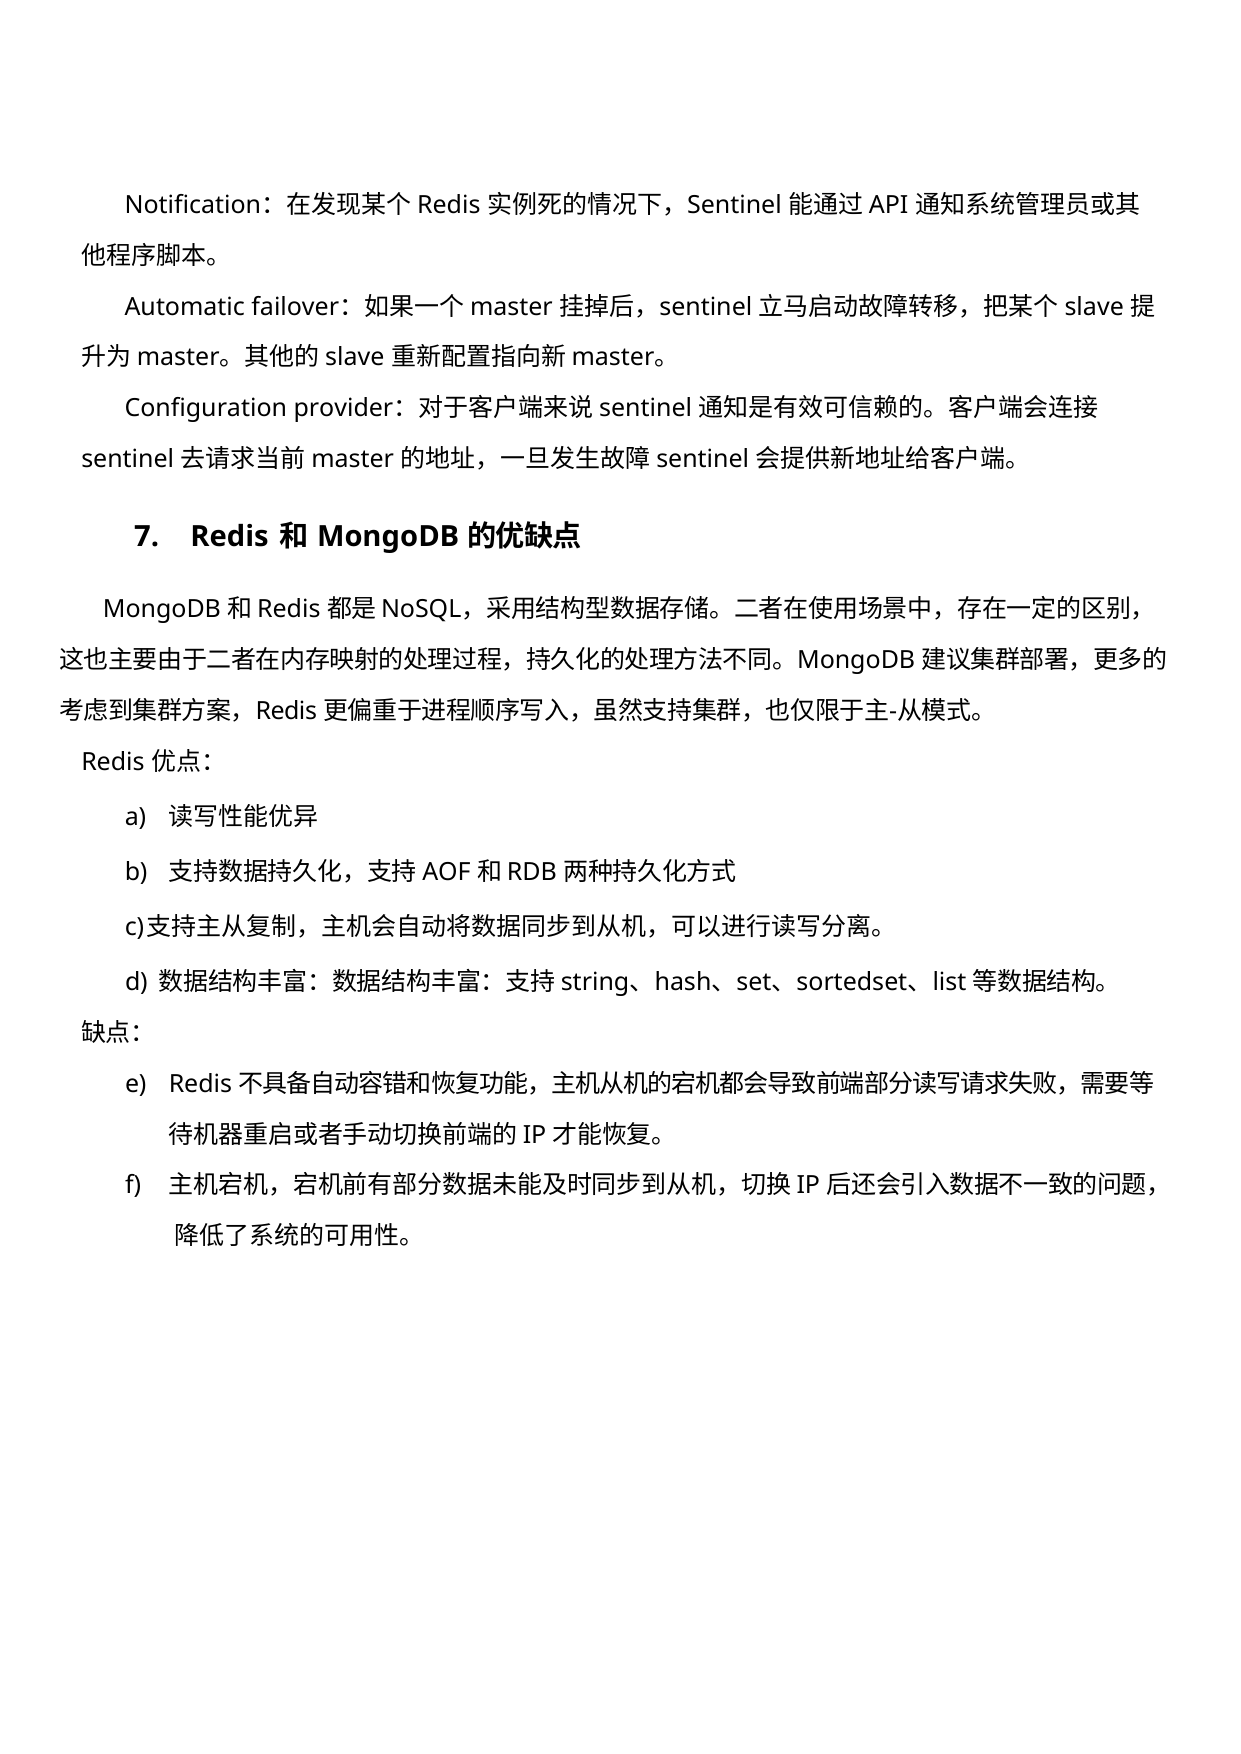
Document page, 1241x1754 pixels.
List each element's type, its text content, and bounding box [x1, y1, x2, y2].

text Redis 优点： [81, 741, 1240, 777]
list 读写性能优异 [124, 796, 1240, 832]
list 支持主从复制，主机会自动将数据同步到从机，可以进行读写分离。 [124, 907, 1240, 943]
text MongoDB 和 Redis 都是 NoSQL，采用结构型数据存储。二者在使用场景中，存在一定的区别， 这也主要由于二者在内存映射的处理过程，持久化的处理方法不同。MongoDB 建议集群部署，更多的考虑到集群方案，Redis 更偏重于进程顺序写入，虽然支持集群，也仅限于主-从模式。 [59, 589, 1172, 727]
list 数据结构丰富：数据结构丰富：支持 string、hash、set、sortedset、list 等数据结构。缺点： [81, 962, 1136, 1049]
text Automatic failover：如果一个 master 挂掉后，sentinel 立马启动故障转移，把某个 slave 提升为 master。其他的 slave 重新配置指向新 master。 [81, 286, 1167, 373]
list 支持数据持久化，支持 AOF 和 RDB 两种持久化方式 [124, 851, 1240, 888]
list 主机宕机，宕机前有部分数据未能及时同步到从机，切换 IP 后还会引入数据不一致的问题， 降低了系统的可用性。 [125, 1165, 1157, 1252]
text Configuration provider：对于客户端来说 sentinel 通知是有效可信赖的。客户端会连接sentinel 去请求当前 master 的地址，一旦发生故障 sentinel 会提供新地址给客户端。 [81, 388, 1111, 474]
text Notification：在发现某个 Redis 实例死的情况下，Sentinel 能通过 API 通知系统管理员或其他程序脚本。 [81, 184, 1159, 272]
list Redis 不具备自动容错和恢复功能，主机从机的宕机都会导致前端部分读写请求失败，需要等待机器重启或者手动切换前端的 IP 才能恢复。 [125, 1063, 1156, 1150]
subtitle Redis 和MongoDB 的优缺点 [134, 512, 1240, 555]
